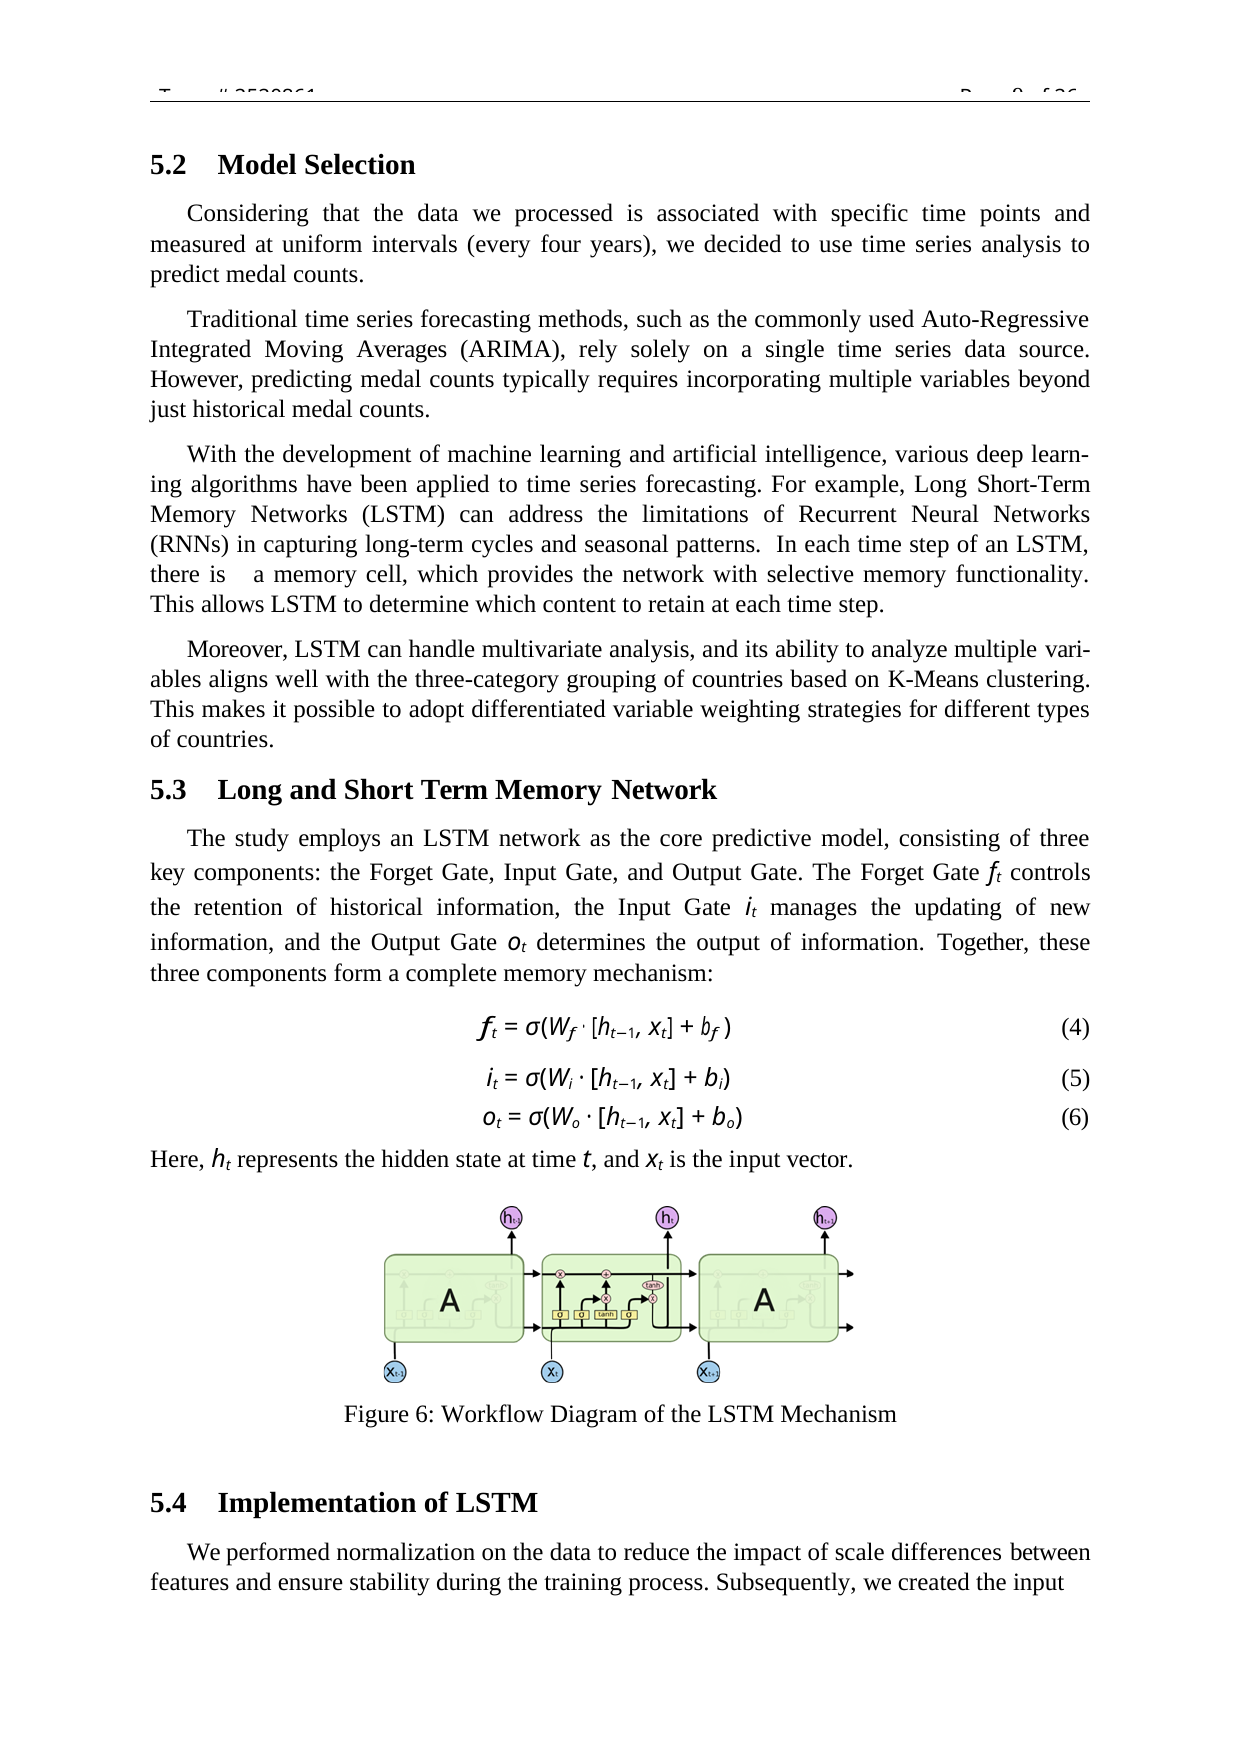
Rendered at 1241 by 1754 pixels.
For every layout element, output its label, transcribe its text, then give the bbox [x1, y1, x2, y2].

text ot = σ(Wo · [ht−1, xt] + bo) (6) Here, ht represents the hidden state at time t, and xt is the input vector. [150, 1099, 1090, 1175]
text The study employs an LSTM network as the core predictive model, consisting of three key components: the Forget Gate, Input Gate, and Output Gate. The Forget Gate ft controls the retention of historical information, the Input Gate it manages the updating of new information, and the Output Gate ot determines the output of information. Together, these three components form a complete memory mechanism: [150, 823, 1091, 987]
text Traditional time series forecasting methods, such as the commonly used Auto-Regressive Integrated Moving Averages (ARIMA), rely solely on a single time series data source. However, predicting medal counts typically requires incorporating multiple variables beyond just historical medal counts. [150, 304, 1091, 423]
text With the development of machine learning and artificial intelligence, various deep learn- ing algorithms have been applied to time series forecasting. For example, Long Short-Term Memory Networks (LSTM) can address the limitations of Recurrent Neural Networks (RNNs) in capturing long-term cycles and seasonal patterns. In each time step of an LSTM, there is a memory cell, which provides the network with selective memory functionality. This allows LSTM to determine which content to retain at each time step. [150, 439, 1091, 618]
text it = σ(Wi · [ht−1, xt] + bi) (5) [486, 1060, 1163, 1094]
list Model Selection [150, 147, 1163, 181]
text We performed normalization on the data to reduce the impact of scale differences between features and ensure stability during the training process. Subsequently, we created the input [150, 1537, 1091, 1596]
text ft = σ(Wf · [ht−1, xt] + bf ) (4) [480, 1009, 1163, 1043]
text Moreover, LSTM can handle multivariate analysis, and its ability to analyze multiple vari- ables aligns well with the three-category grouping of countries based on K-Means clustering. This makes it possible to adopt differentiated variable weighting strategies for different types of countries. [150, 634, 1091, 753]
list Implementation of LSTM [150, 1486, 1163, 1519]
text Considering that the data we processed is associated with specific time points and measured at uniform intervals (every four years), we decided to use time series analysis to predict medal counts. [150, 198, 1091, 287]
list Long and Short Term Memory Network [150, 772, 1163, 806]
picture [383, 1206, 854, 1383]
